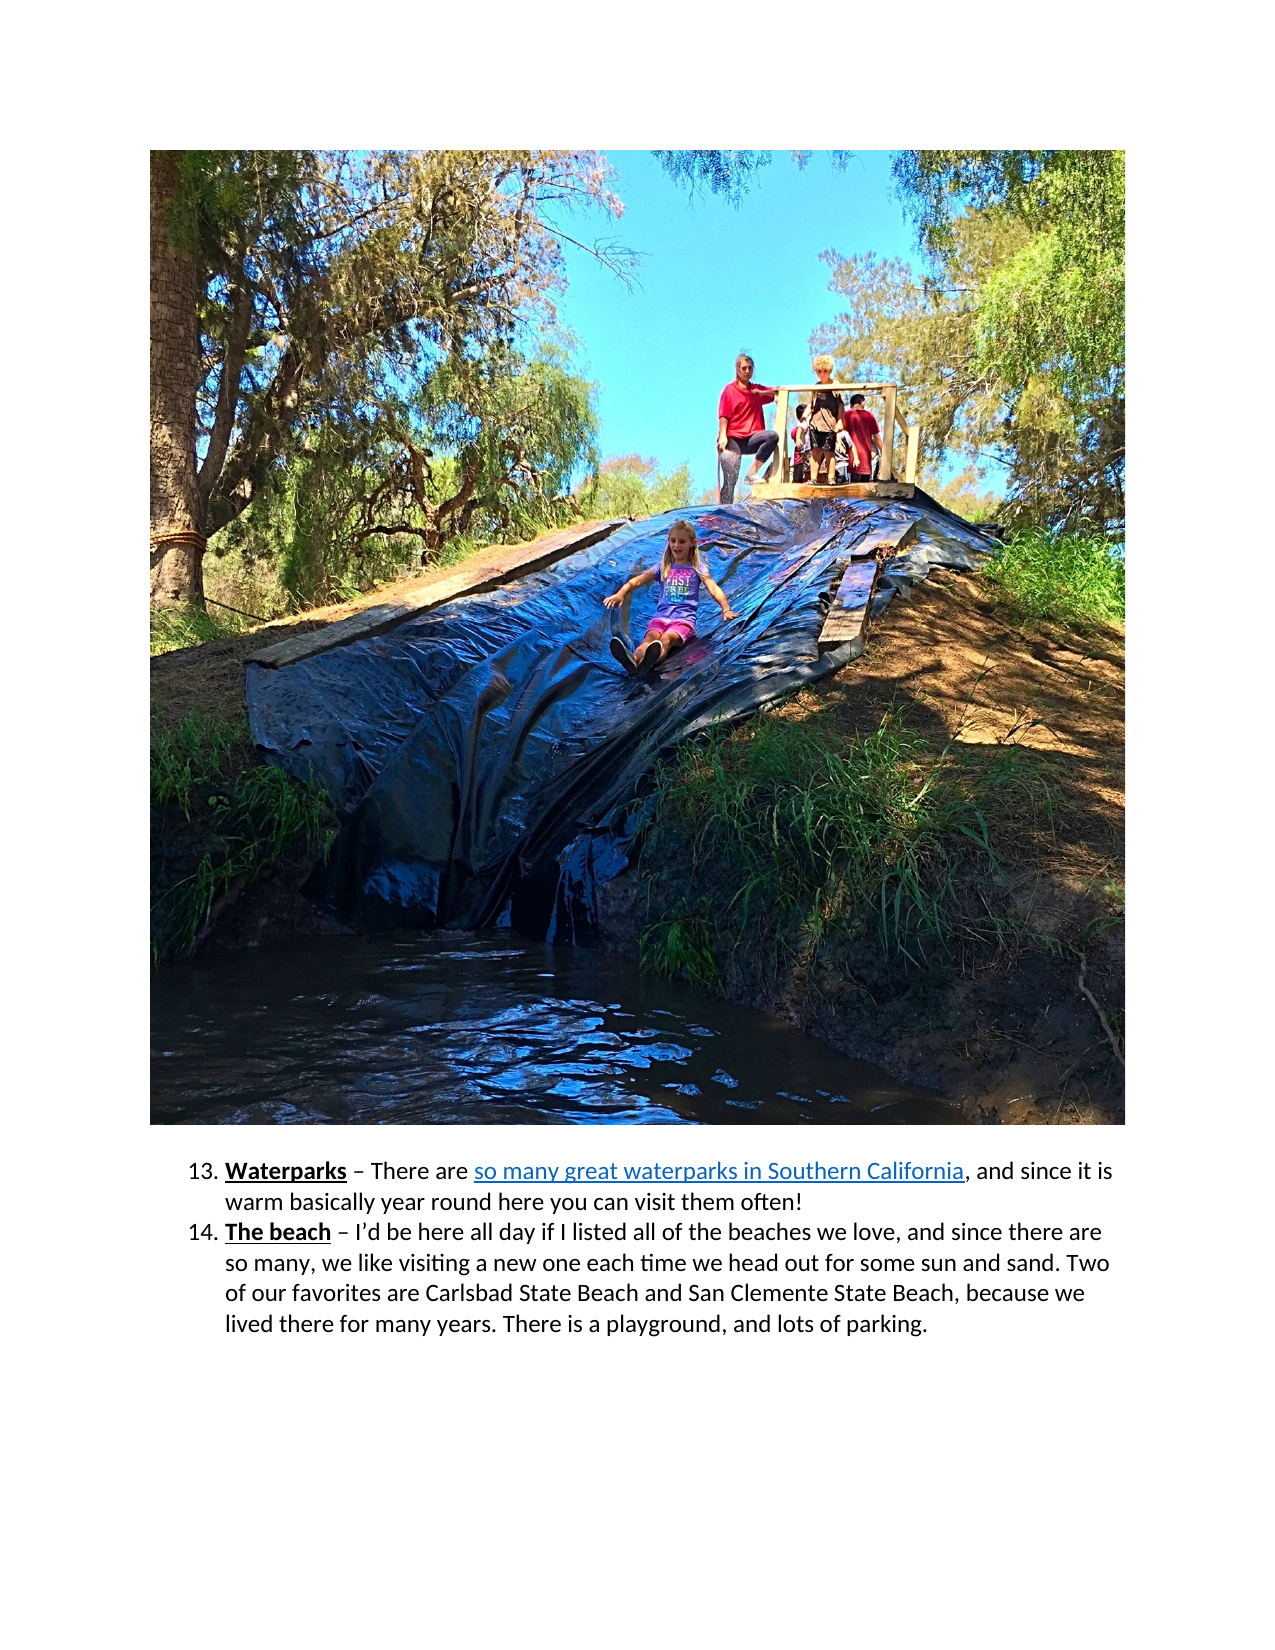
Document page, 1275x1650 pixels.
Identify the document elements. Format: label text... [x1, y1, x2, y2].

picture [150, 150, 1125, 1125]
list Waterparks – There are so many great waterparks in Southern California, and since it is warm basically year round here you can visit them often! [187, 1156, 1125, 1217]
list The beach – I’d be here all day if I listed all of the beaches we love, and since there are so many, we like visiting a new one each time we head out for some sun and sand. Two of our favorites are Carlsbad State Beach and San Clemente State Beach, because we lived there for many years. There is a playground, and lots of parking. [187, 1217, 1125, 1339]
